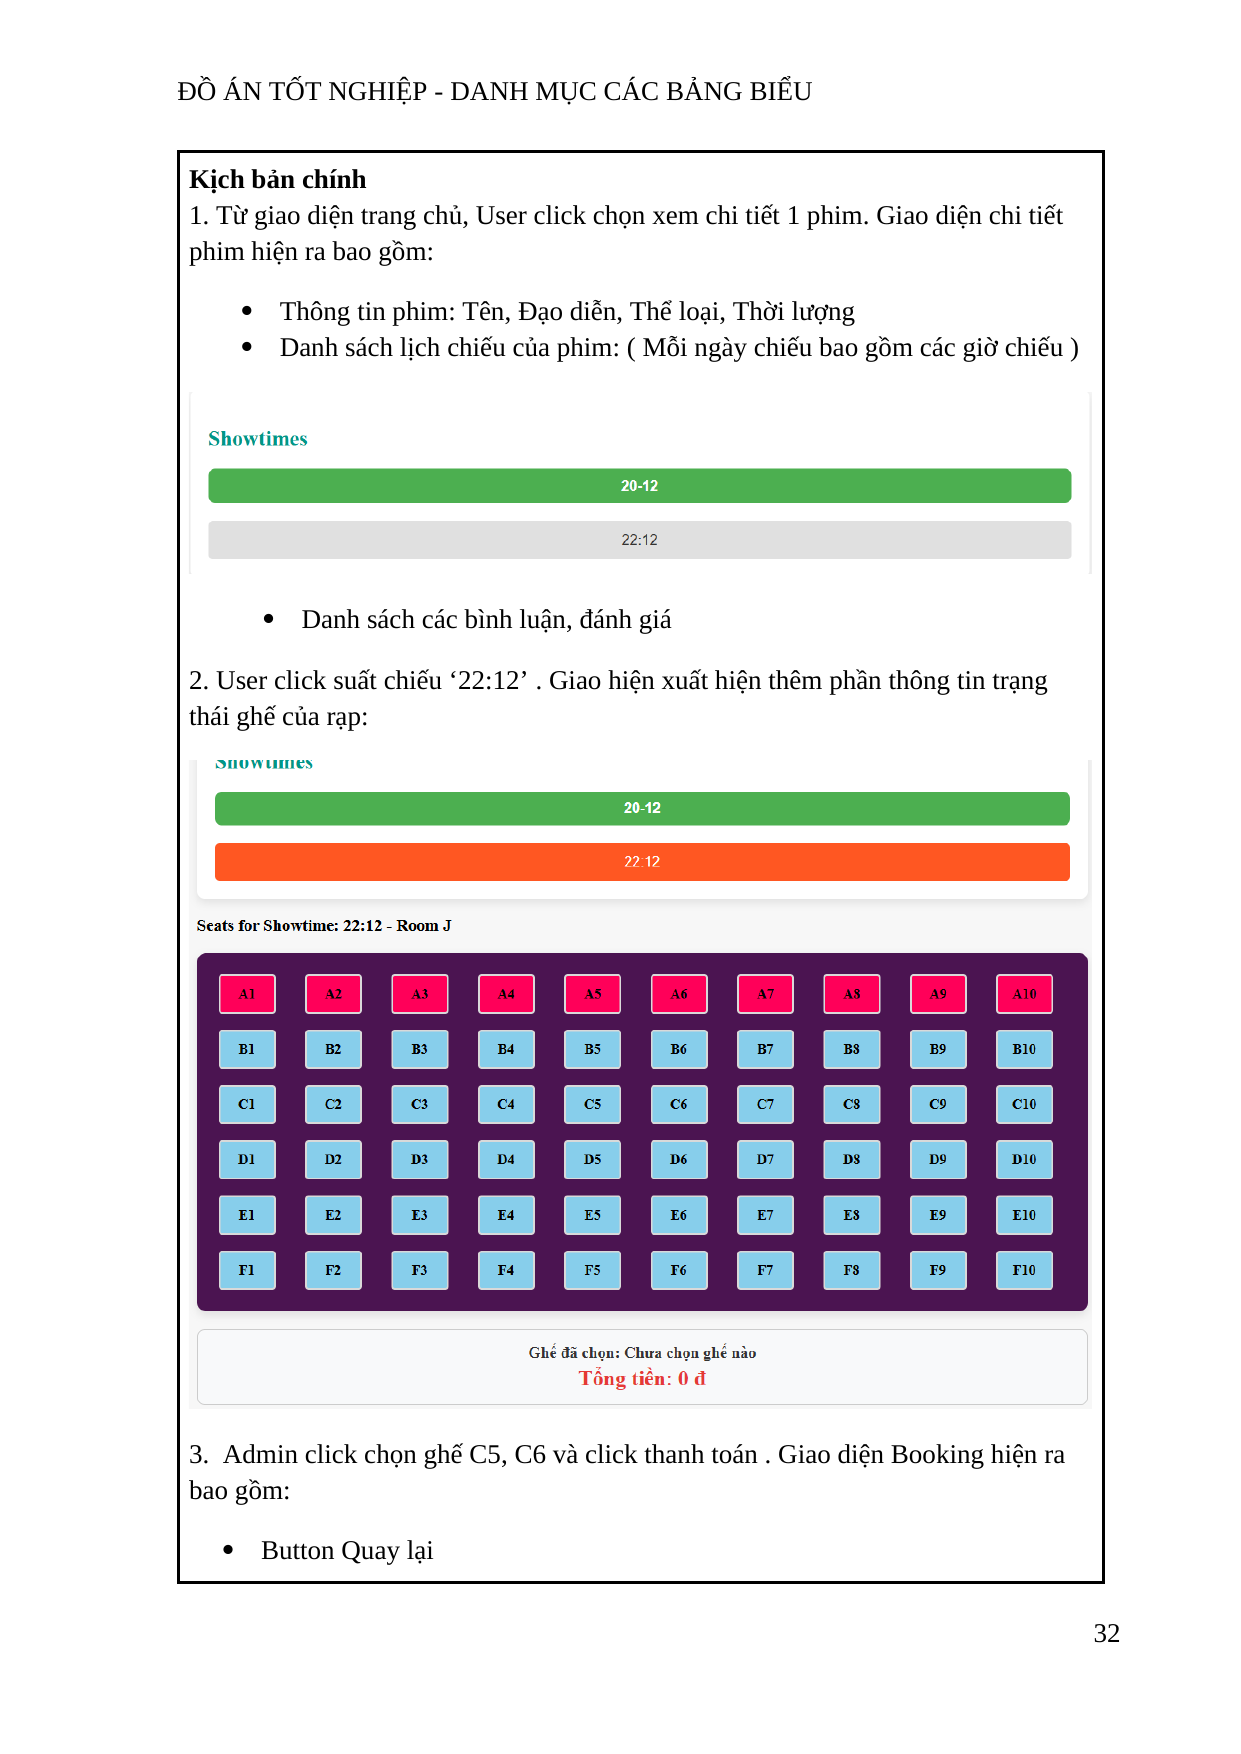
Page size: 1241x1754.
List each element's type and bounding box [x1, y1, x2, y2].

picture [188, 392, 1092, 574]
picture [188, 760, 1092, 1409]
table_cell [180, 153, 1102, 1581]
